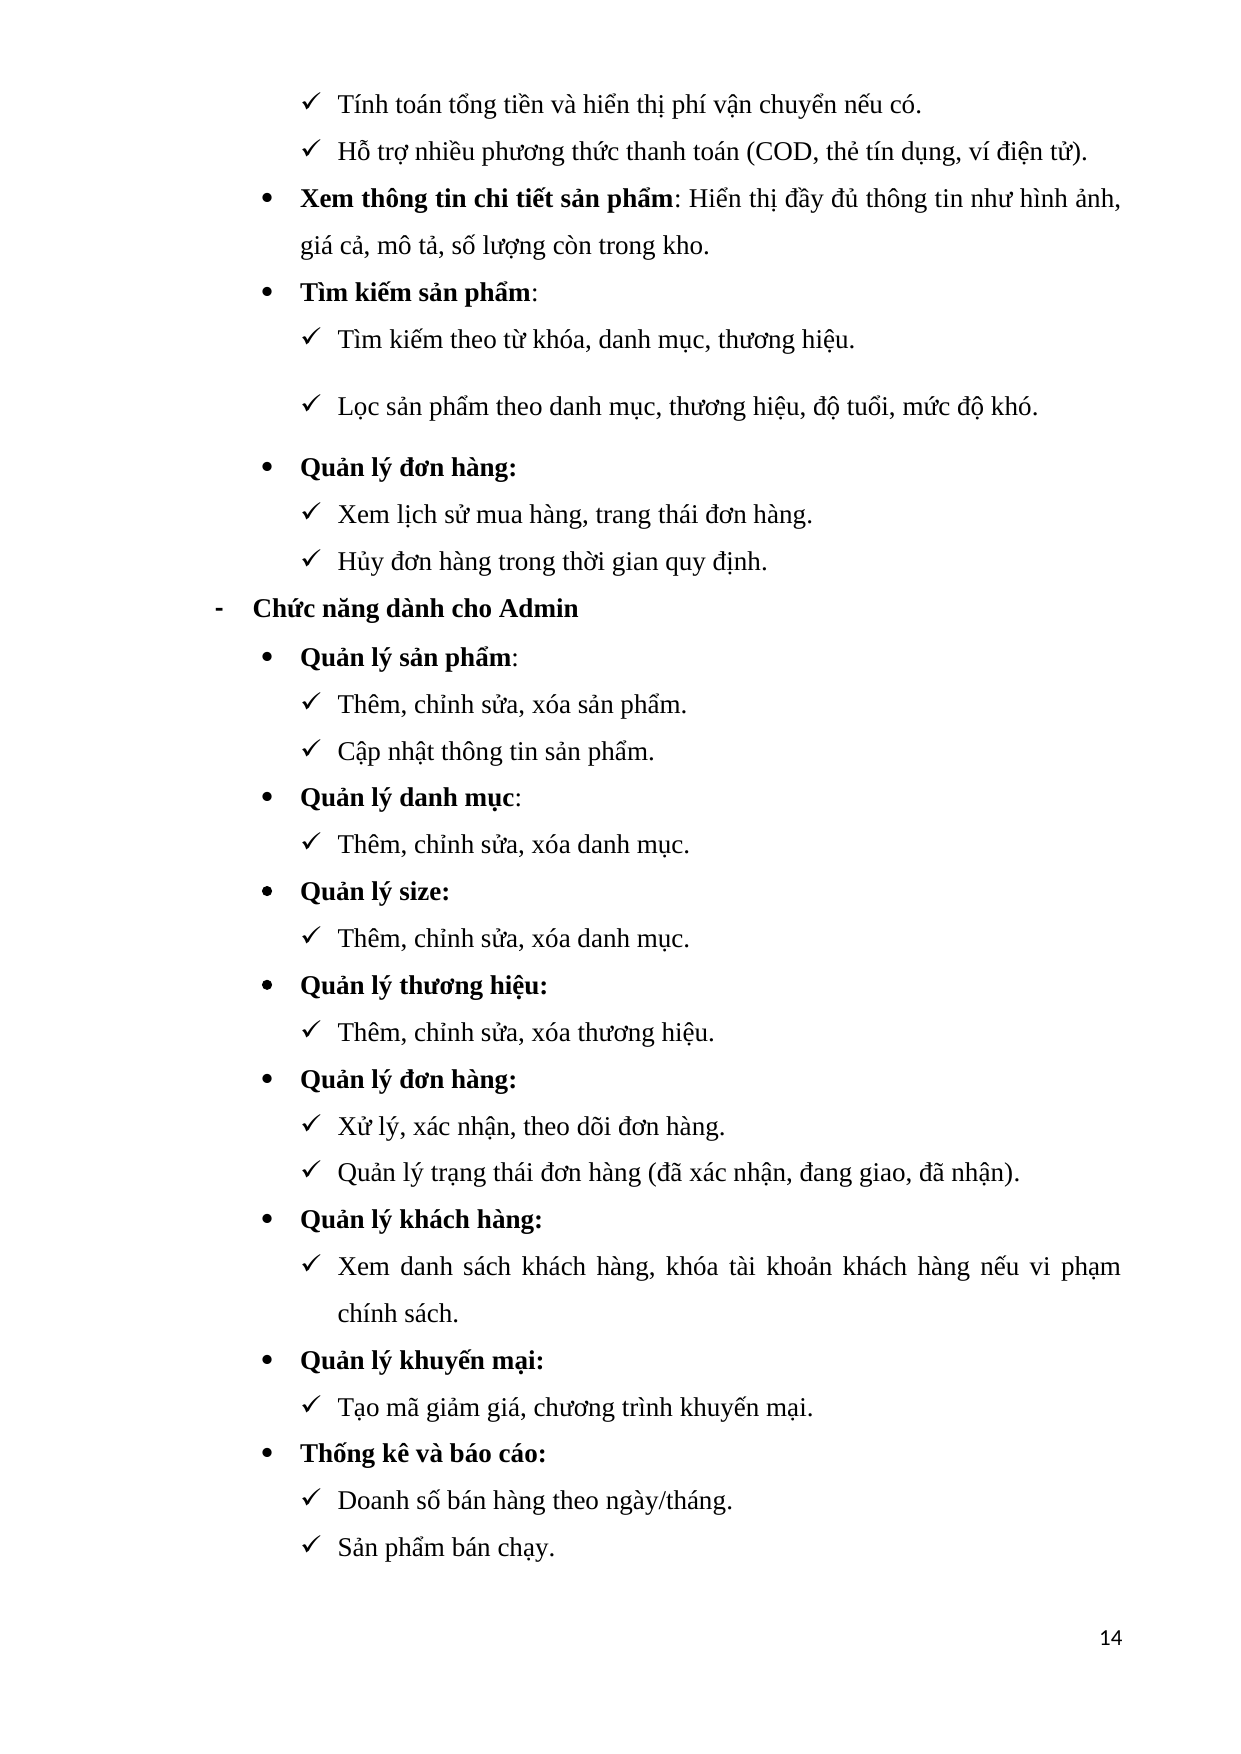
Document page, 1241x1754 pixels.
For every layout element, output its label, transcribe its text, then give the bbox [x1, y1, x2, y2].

list Thêm, chỉnh sửa, xóa danh mục. [300, 922, 1122, 953]
list Quản lý sản phẩm: [262, 641, 1122, 672]
list Hỗ trợ nhiều phương thức thanh toán (COD, thẻ tín dụng, ví điện tử). [300, 136, 1122, 167]
list Tìm kiếm theo từ khóa, danh mục, thương hiệu. [300, 323, 1122, 354]
list Sản phẩm bán chạy. [300, 1531, 1122, 1562]
list Quản lý khuyến mại: [262, 1344, 1122, 1375]
list Tính toán tổng tiền và hiển thị phí vận chuyển nếu có. [300, 89, 1122, 120]
list Tạo mã giảm giá, chương trình khuyến mại. [300, 1391, 1122, 1422]
list Quản lý đơn hàng: [262, 1063, 1122, 1094]
list Doanh số bán hàng theo ngày/tháng. [300, 1484, 1122, 1516]
list Quản lý danh mục: [262, 782, 1122, 813]
list Chức năng dành cho Admin [215, 591, 1122, 624]
list Xử lý, xác nhận, theo dõi đơn hàng. [300, 1110, 1122, 1141]
list Xem lịch sử mua hàng, trang thái đơn hàng. [300, 498, 1122, 529]
list Tìm kiếm sản phẩm: [262, 276, 1122, 307]
list Cập nhật thông tin sản phẩm. [300, 735, 1122, 766]
list Thêm, chỉnh sửa, xóa thương hiệu. [300, 1016, 1122, 1047]
list Xem thông tin chi tiết sản phẩm: Hiển thị đầy đủ thông tin như hình ảnh, giá cả, mô tả, số lượng còn trong kho. [262, 182, 1122, 260]
list Lọc sản phẩm theo danh mục, thương hiệu, độ tuổi, mức độ khó. [300, 390, 1122, 422]
list Thống kê và báo cáo: [262, 1437, 1122, 1469]
list Quản lý size: [262, 875, 1122, 907]
list Quản lý khách hàng: [262, 1203, 1122, 1235]
list Thêm, chỉnh sửa, xóa sản phẩm. [300, 688, 1122, 719]
list Xem danh sách khách hàng, khóa tài khoản khách hàng nếu vi phạm chính sách. [300, 1250, 1122, 1328]
list Quản lý thương hiệu: [262, 969, 1122, 1000]
list Hủy đơn hàng trong thời gian quy định. [300, 544, 1122, 576]
list Quản lý trạng thái đơn hàng (đã xác nhận, đang giao, đã nhận). [300, 1157, 1122, 1188]
list Quản lý đơn hàng: [262, 451, 1122, 482]
list Thêm, chỉnh sửa, xóa danh mục. [300, 828, 1122, 860]
